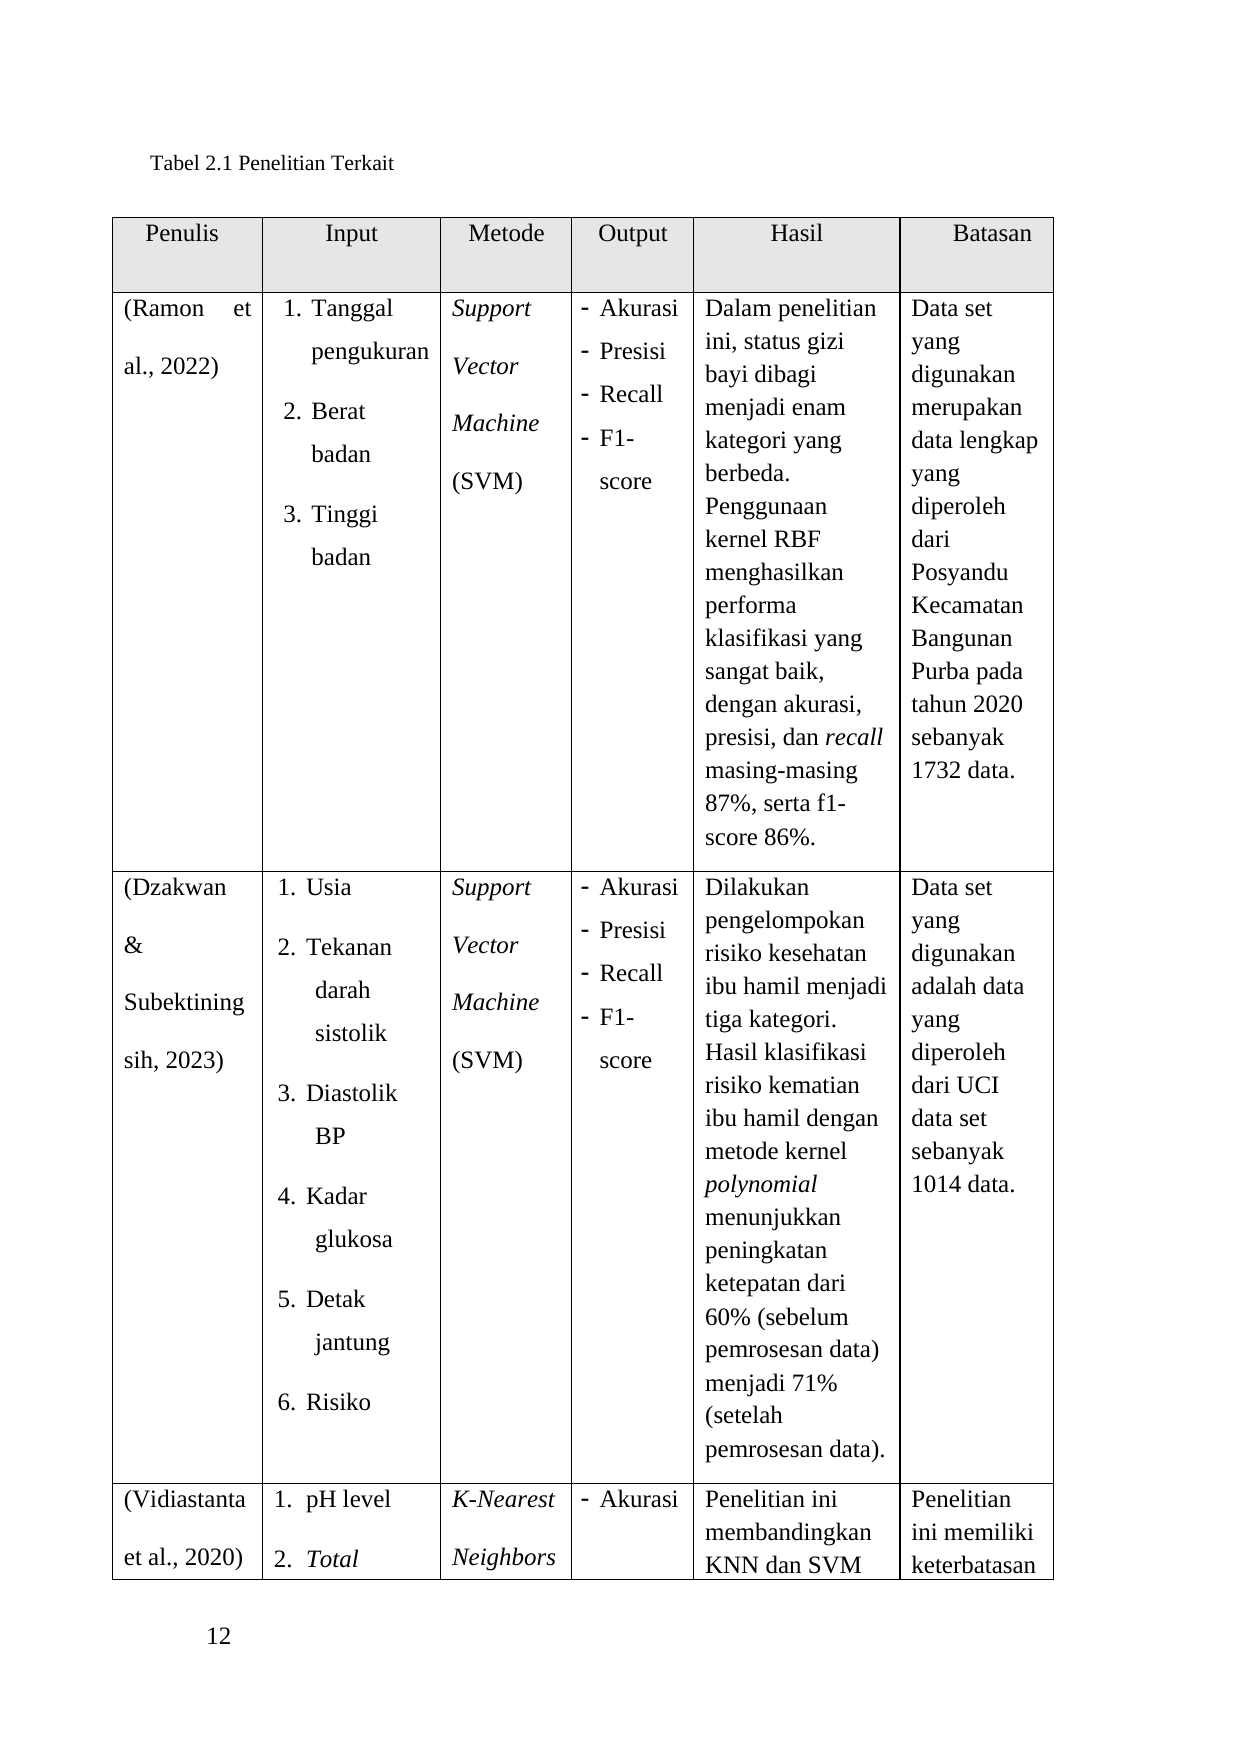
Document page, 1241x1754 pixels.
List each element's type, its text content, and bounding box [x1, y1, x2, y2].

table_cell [441, 1484, 571, 1579]
table_cell (Dzakwan & Subektiningsih, 2023) [113, 872, 262, 1483]
table_cell Data set yang digunakan adalah data yang diperoleh dari UCI data set sebanyak 1014 data. [901, 872, 1053, 1483]
table_cell Data set yang digunakan merupakan data lengkap yang diperoleh dari Posyandu Kecamatan Bangunan Purba pada tahun 2020 sebanyak 1732 data. [901, 293, 1053, 871]
table_cell (Vidiastanta et al., 2020) [113, 1484, 262, 1579]
table_cell Dilakukan pengelompokan risiko kesehatan ibu hamil menjadi tiga kategori. Hasil klasifikasi risiko kematian ibu hamil dengan metode kernel polynomial menunjukkan peningkatan ketepatan dari 60% (sebelum pemrosesan data) menjadi 71% (setelah pemrosesan data). [694, 872, 899, 1483]
table_header Input [263, 218, 440, 292]
table_cell (Ramon et al., 2022) [113, 293, 262, 871]
table_header Batasan [901, 218, 1053, 292]
table_cell Support Vector Machine (SVM) [441, 872, 571, 1483]
table_cell Tanggal pengukuran Berat badan Tinggi badan [263, 293, 440, 871]
table_cell Akurasi Presisi Recall F1-score [572, 293, 693, 871]
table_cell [694, 1484, 899, 1579]
table_header Output [572, 218, 693, 292]
table_cell Support Vector Machine (SVM) [441, 293, 571, 871]
table_cell Dalam penelitian ini, status gizi bayi dibagi menjadi enam kategori yang berbeda. Penggunaan kernel RBF menghasilkan performa klasifikasi yang sangat baik, dengan akurasi, presisi, dan recall masing-masing 87%, serta f1-score 86%. [694, 293, 899, 871]
table_header Penulis [113, 218, 262, 292]
table_cell Akurasi [572, 1484, 693, 1579]
text Tabel 2.1 Penelitian Terkait [150, 150, 1096, 175]
table_cell Usia Tekanan darah sistolik Diastolik BP Kadar glukosa Detak jantung Risiko [263, 872, 440, 1483]
table_header Metode [441, 218, 571, 292]
table_cell Akurasi Presisi Recall F1-score [572, 872, 693, 1483]
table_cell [901, 1484, 1053, 1579]
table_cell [263, 1484, 440, 1579]
table_header Hasil [694, 218, 899, 292]
